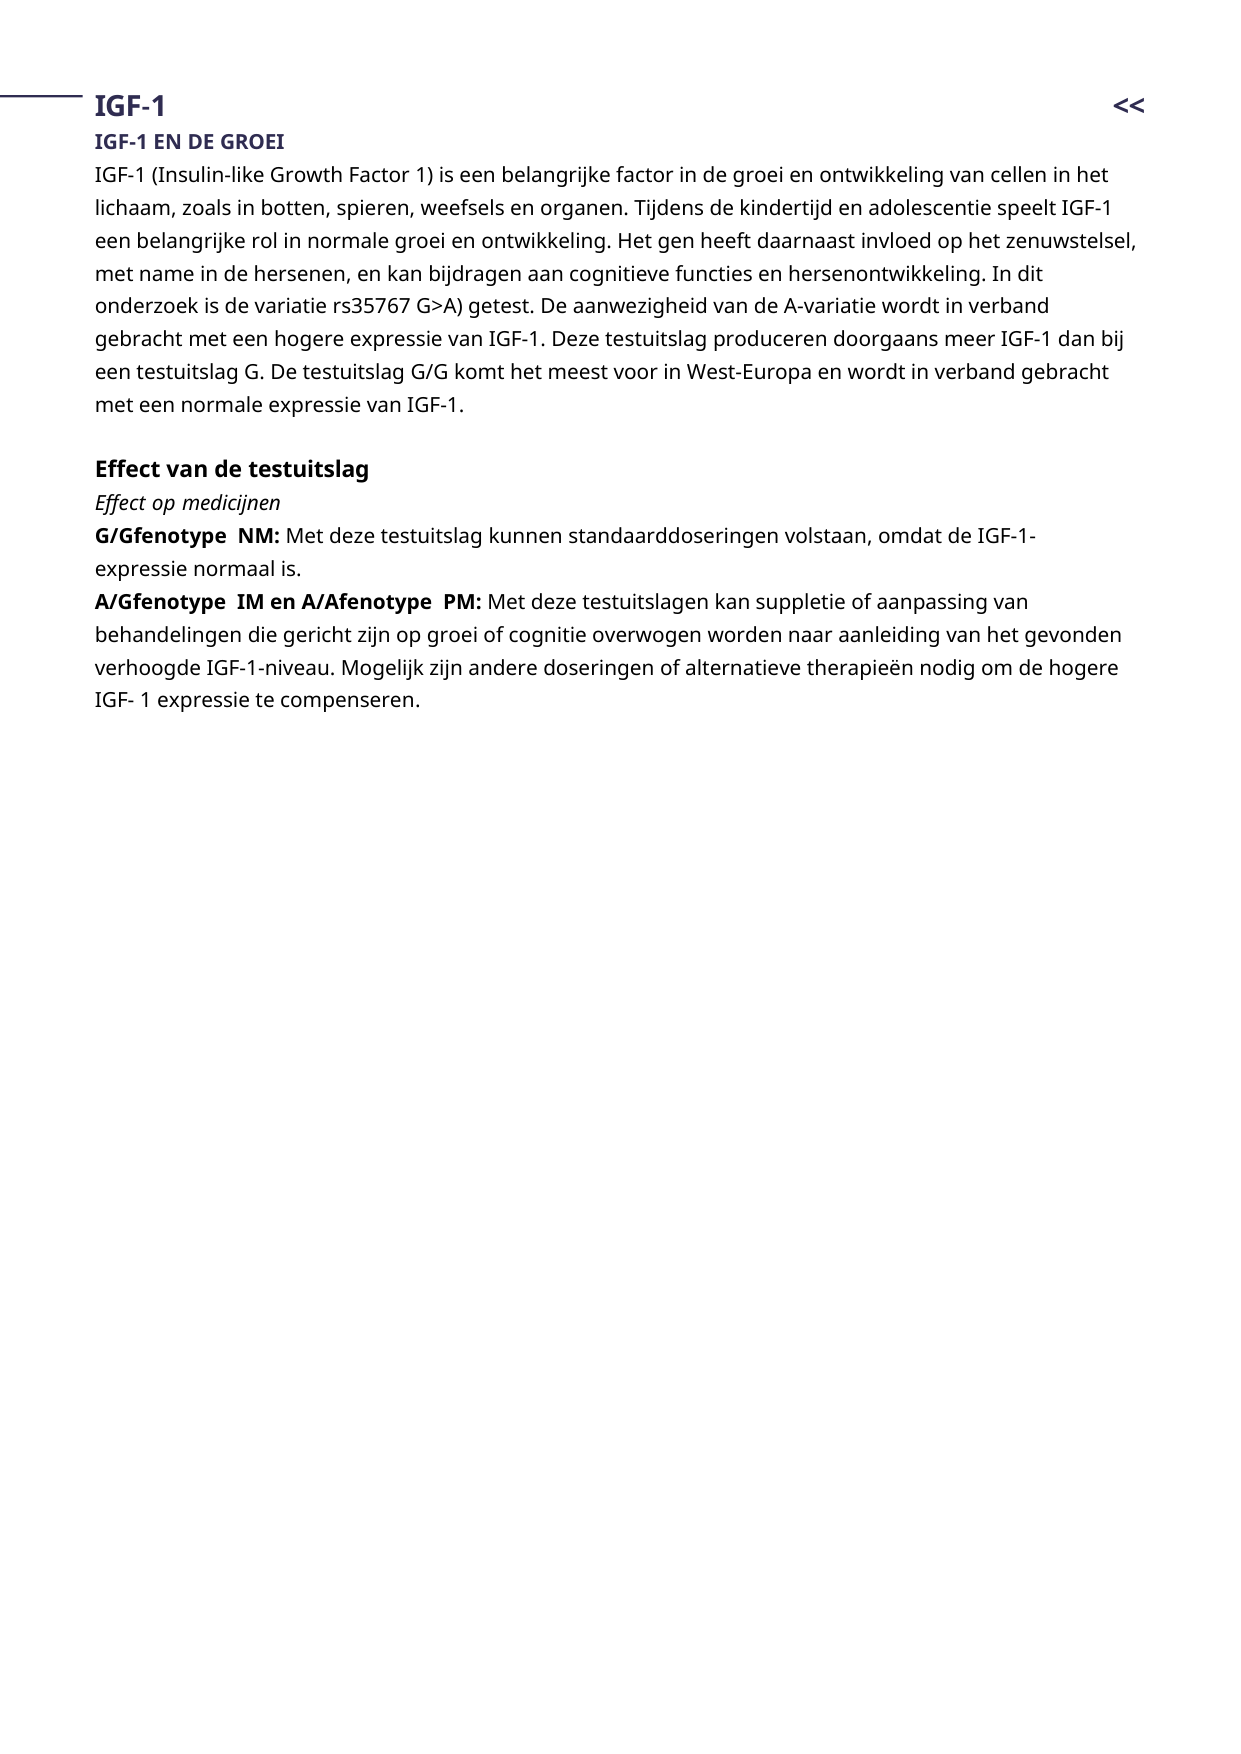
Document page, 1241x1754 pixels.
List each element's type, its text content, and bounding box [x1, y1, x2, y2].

text Effect van de testuitslag [94, 453, 1240, 484]
subtitle IGF-1 EN DE GROEI [94, 127, 1240, 156]
text G/G­fenotype ­ NM: Met deze testuitslag kunnen standaarddoseringen volstaan, omdat de IGF-1-expressie normaal is. [94, 521, 1115, 582]
subtitle IGF-1 << [94, 85, 1240, 124]
text A/G­fenotype ­ IM en A/A­fenotype ­ PM: Met deze testuitslagen kan suppletie of aanpassing van behandelingen die gericht zijn op groei of cognitie overwogen worden naar aanleiding van het gevonden verhoogde IGF-1-niveau. Mogelijk zijn andere doseringen of alternatieve therapieën nodig om de hogere IGF- 1 expressie te compenseren. [94, 587, 1132, 714]
text Effect op medicijnen [94, 488, 1240, 517]
text IGF-1 (Insulin-like Growth Factor 1) is een belangrijke factor in de groei en ontwikkeling van cellen in het lichaam, zoals in botten, spieren, weefsels en organen. Tijdens de kindertijd en adolescentie speelt IGF-1 een belangrijke rol in normale groei en ontwikkeling. Het gen heeft daarnaast invloed op het zenuwstelsel, met name in de hersenen, en kan bijdragen aan cognitieve functies en hersenontwikkeling. In dit onderzoek is de variatie rs35767 G>A) getest. De aanwezigheid van de A-variatie wordt in verband gebracht met een hogere expressie van IGF-1. Deze testuitslag produceren doorgaans meer IGF-1 dan bij een testuitslag G. De testuitslag G/G komt het meest voor in West-Europa en wordt in verband gebracht met een normale expressie van IGF-1. [94, 160, 1140, 419]
